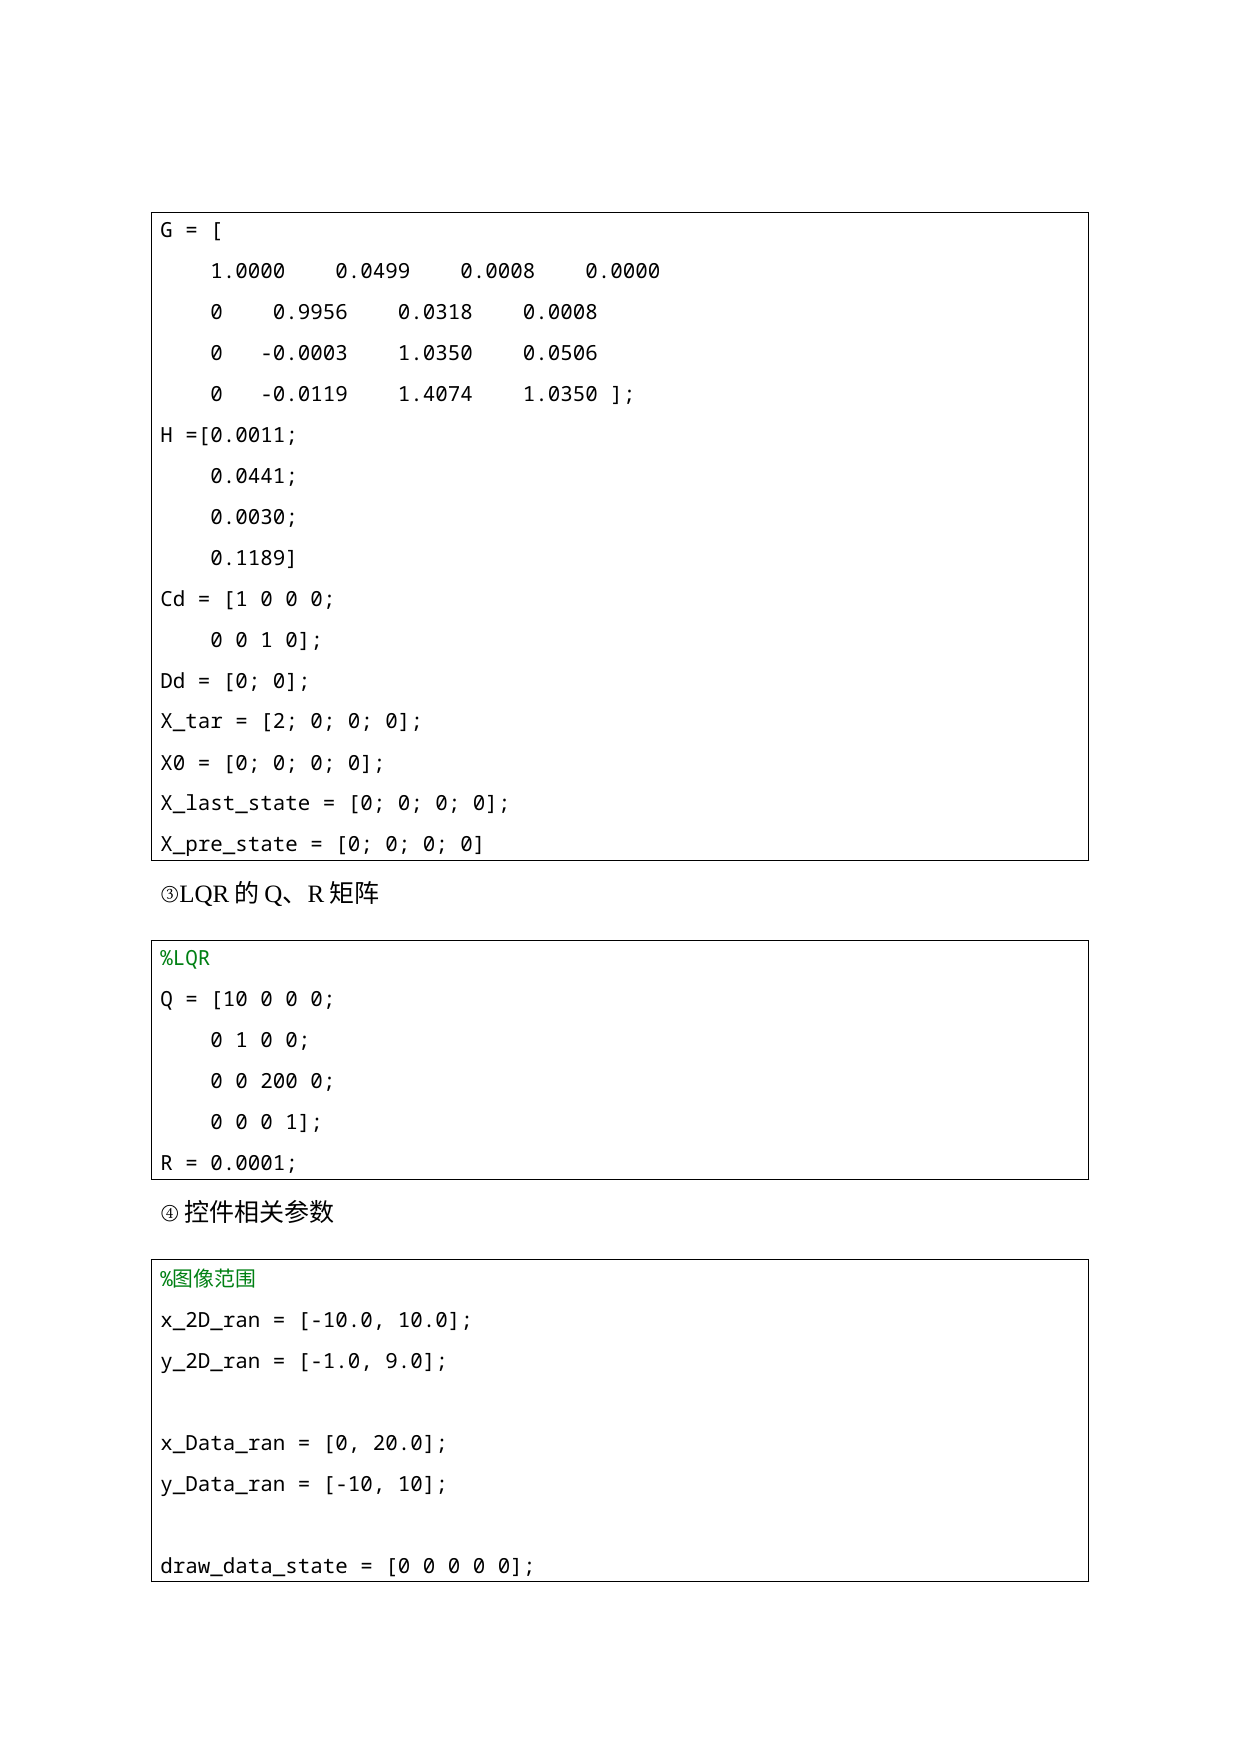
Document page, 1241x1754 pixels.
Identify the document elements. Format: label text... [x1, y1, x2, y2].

text 0.0441; [152, 458, 1088, 489]
text 0 0 200 0; [152, 1063, 1088, 1095]
text 0.0030; [152, 499, 1088, 530]
text Cd = [1 0 0 0; [152, 581, 1088, 612]
text Dd = [0; 0]; [152, 663, 1088, 694]
text X0 = [0; 0; 0; 0]; [152, 744, 1088, 776]
text 0 1 0 0; [152, 1022, 1088, 1054]
text 0 -0.0003 1.0350 0.0506 [152, 335, 1088, 367]
text 0 -0.0119 1.4074 1.0350 ]; [152, 376, 1088, 408]
text Q = [10 0 0 0; [152, 981, 1088, 1013]
text ④控件相关参数 [160, 1192, 1080, 1228]
text %图像范围 [152, 1260, 1088, 1293]
text x_Data_ran = [0, 20.0]; [152, 1425, 1088, 1456]
text ③LQR的Q、R矩阵 [160, 873, 1080, 910]
text 0.1189] [152, 540, 1088, 571]
text H =[0.0011; [152, 417, 1088, 448]
text X_last_state = [0; 0; 0; 0]; [152, 785, 1088, 817]
text x_2D_ran = [-10.0, 10.0]; [152, 1302, 1088, 1333]
text X_tar = [2; 0; 0; 0]; [152, 703, 1088, 735]
text 1.0000 0.0499 0.0008 0.0000 [152, 253, 1088, 285]
text y_Data_ran = [-10, 10]; [152, 1466, 1088, 1497]
text 0 0 1 0]; [152, 622, 1088, 653]
text draw_data_state = [0 0 0 0 0]; [152, 1548, 1088, 1581]
text y_2D_ran = [-1.0, 9.0]; [152, 1343, 1088, 1374]
text R = 0.0001; [152, 1145, 1088, 1179]
text 0 0 0 1]; [152, 1104, 1088, 1136]
text X_pre_state = [0; 0; 0; 0] [152, 826, 1088, 860]
text 0 0.9956 0.0318 0.0008 [152, 294, 1088, 326]
text G = [ [152, 213, 1088, 244]
text %LQR [152, 941, 1088, 972]
